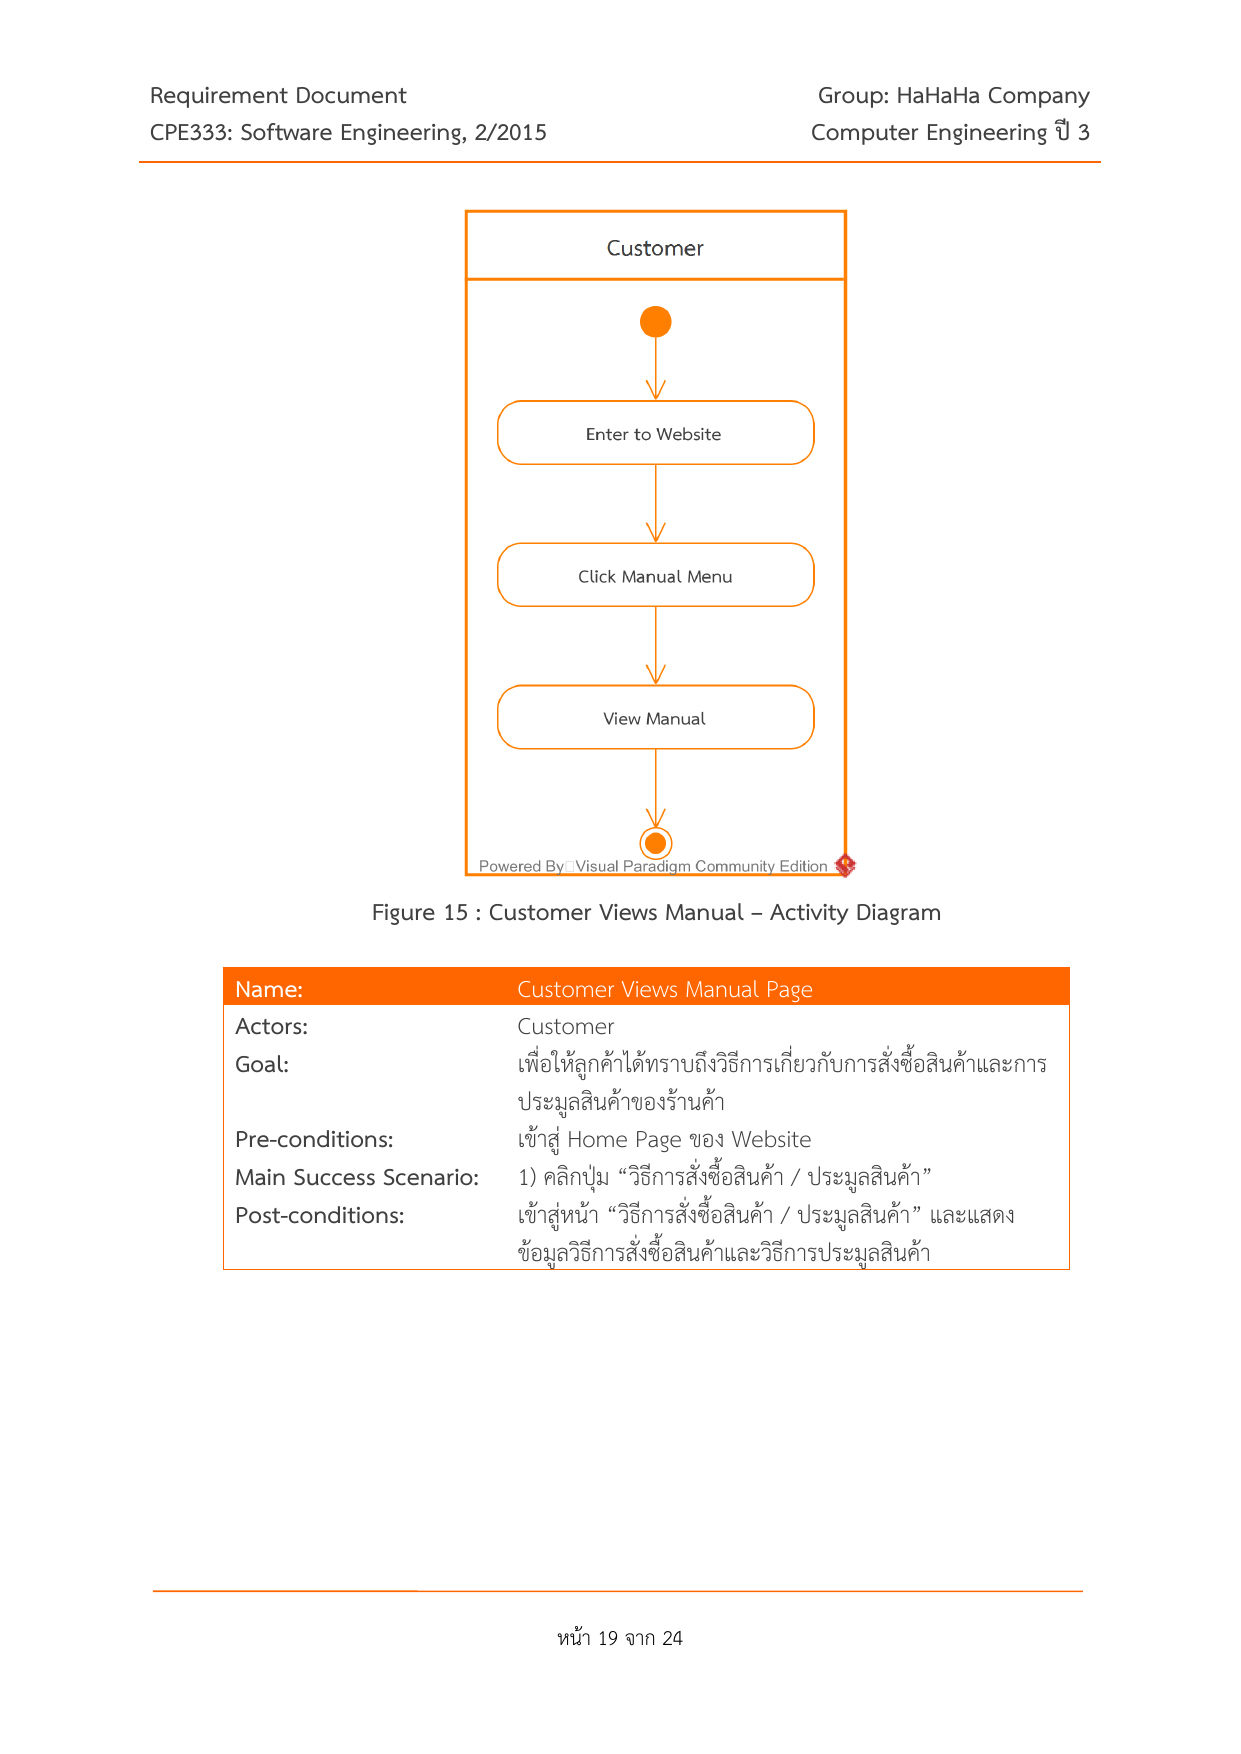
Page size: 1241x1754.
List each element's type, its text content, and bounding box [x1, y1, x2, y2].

picture [450, 195, 864, 892]
table_cell Customer [506, 1005, 1069, 1043]
table_cell 1) คลิกปุ่ม “วิธีการสั่งซื้อสินค้า / ประมูลสินค้า” [506, 1156, 1069, 1194]
table_cell เข้าสู่หน้า “วิธีการสั่งซื้อสินค้า / ประมูลสินค้า” และแสดงข้อมูลวิธีการสั่งซื้อสินค้าและวิธีการประมูลสินค้า [506, 1194, 1069, 1269]
table_header Name: [224, 968, 506, 1005]
table_cell Main Success Scenario: [224, 1156, 506, 1194]
table_cell Goal: [224, 1043, 506, 1118]
table_header Customer Views Manual Page [506, 968, 1069, 1005]
table_cell Pre-conditions: [224, 1119, 506, 1156]
table_cell เข้าสู่ Home Page ของ Website [506, 1119, 1069, 1156]
table_cell Post-conditions: [224, 1194, 506, 1269]
text Figure 15 : Customer Views Manual – Activity Diagram [224, 891, 1090, 929]
table_cell เพื่อให้ลูกค้าได้ทราบถึงวิธีการเกี่ยวกับการสั่งซื้อสินค้าและการประมูลสินค้าของร้านค้า [506, 1043, 1069, 1118]
table_cell Actors: [224, 1005, 506, 1043]
